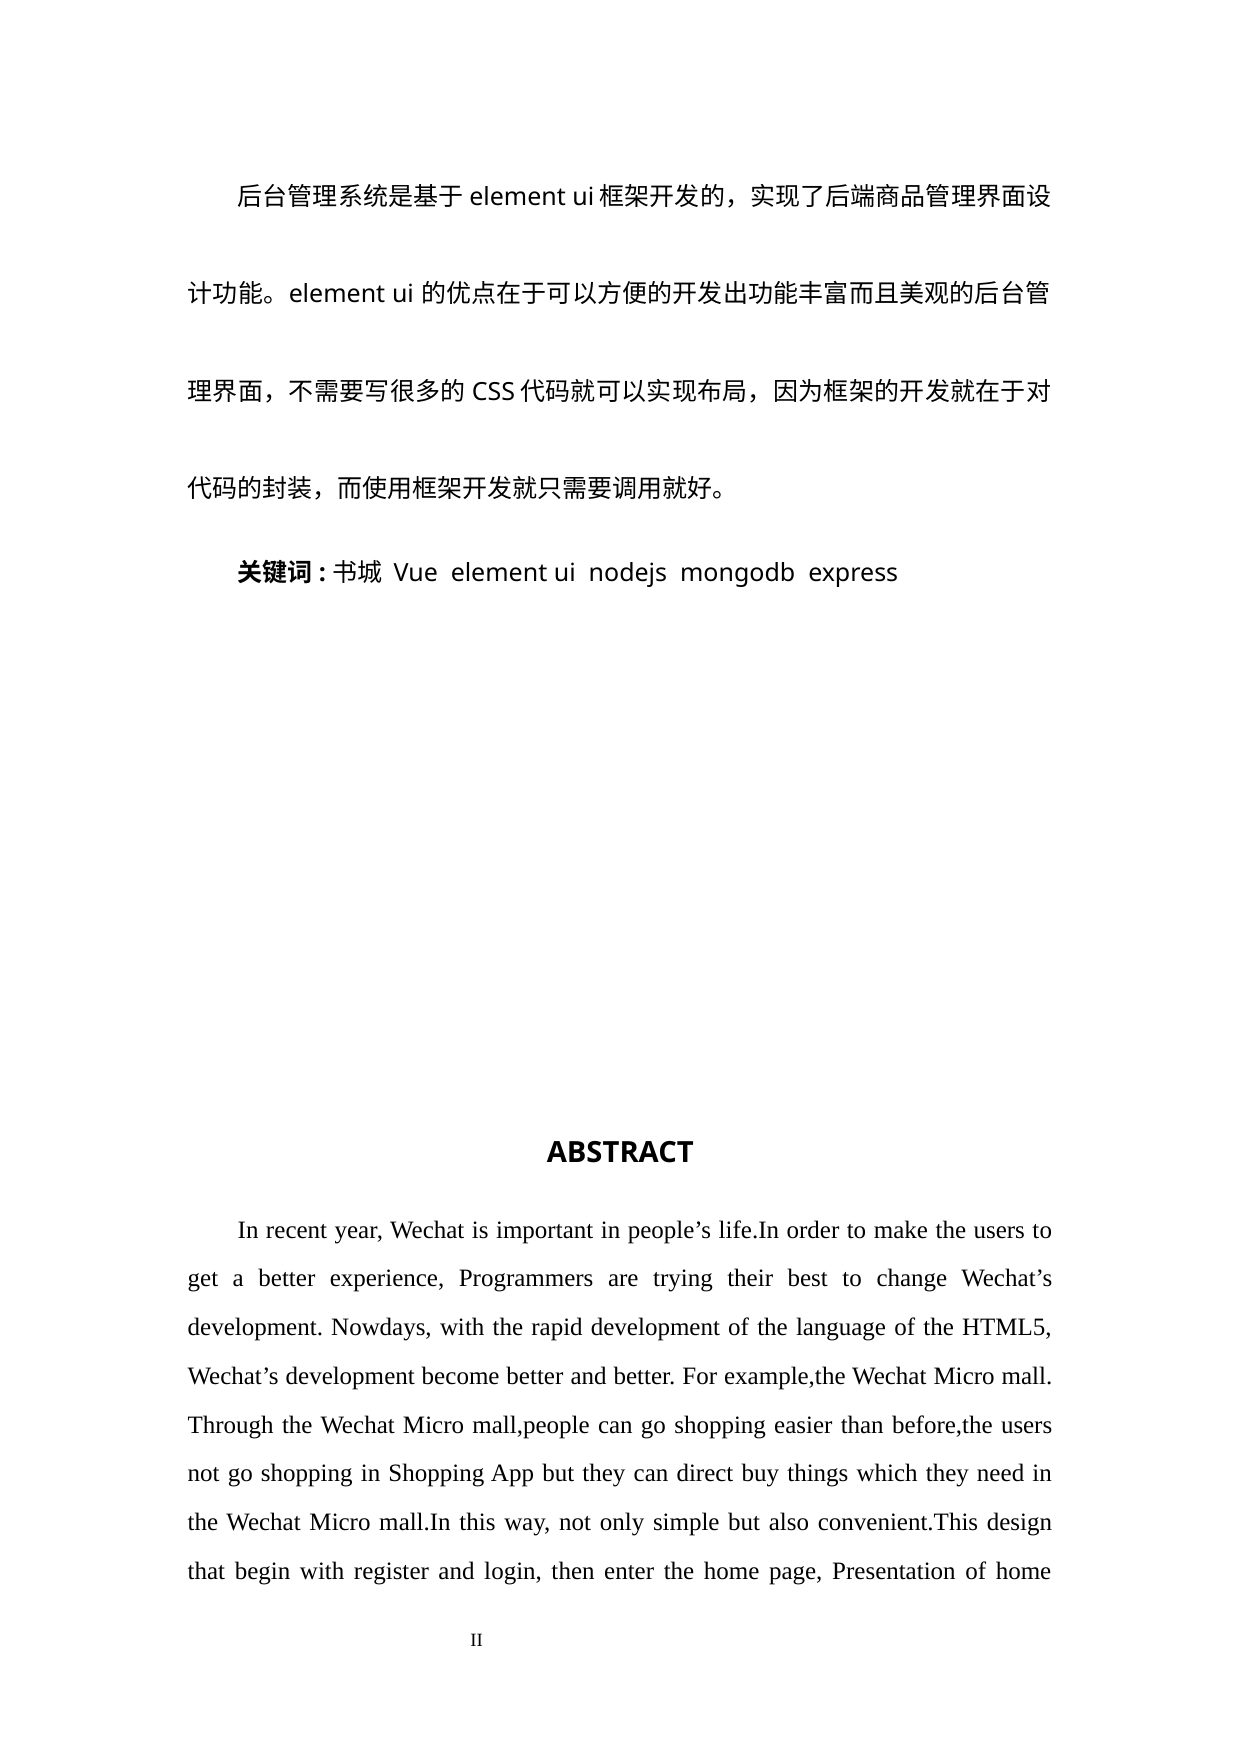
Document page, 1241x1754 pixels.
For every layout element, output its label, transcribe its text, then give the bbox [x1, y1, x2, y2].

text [187, 1213, 1053, 1587]
text 关键词 : 书城 Vue element ui nodejs mongodb express [187, 538, 1053, 603]
subtitle ABSTRACT [187, 1119, 1053, 1184]
text 后台管理系统是基于element ui框架开发的，实现了后端商品管理界面设计功能。element ui 的优点在于可以方便的开发出功能丰富而且美观的后台管理界面，不需要写很多的CSS代码就可以实现布局，因为框架的开发就在于对代码的封装，而使用框架开发就只需要调用就好。 [187, 162, 1053, 519]
